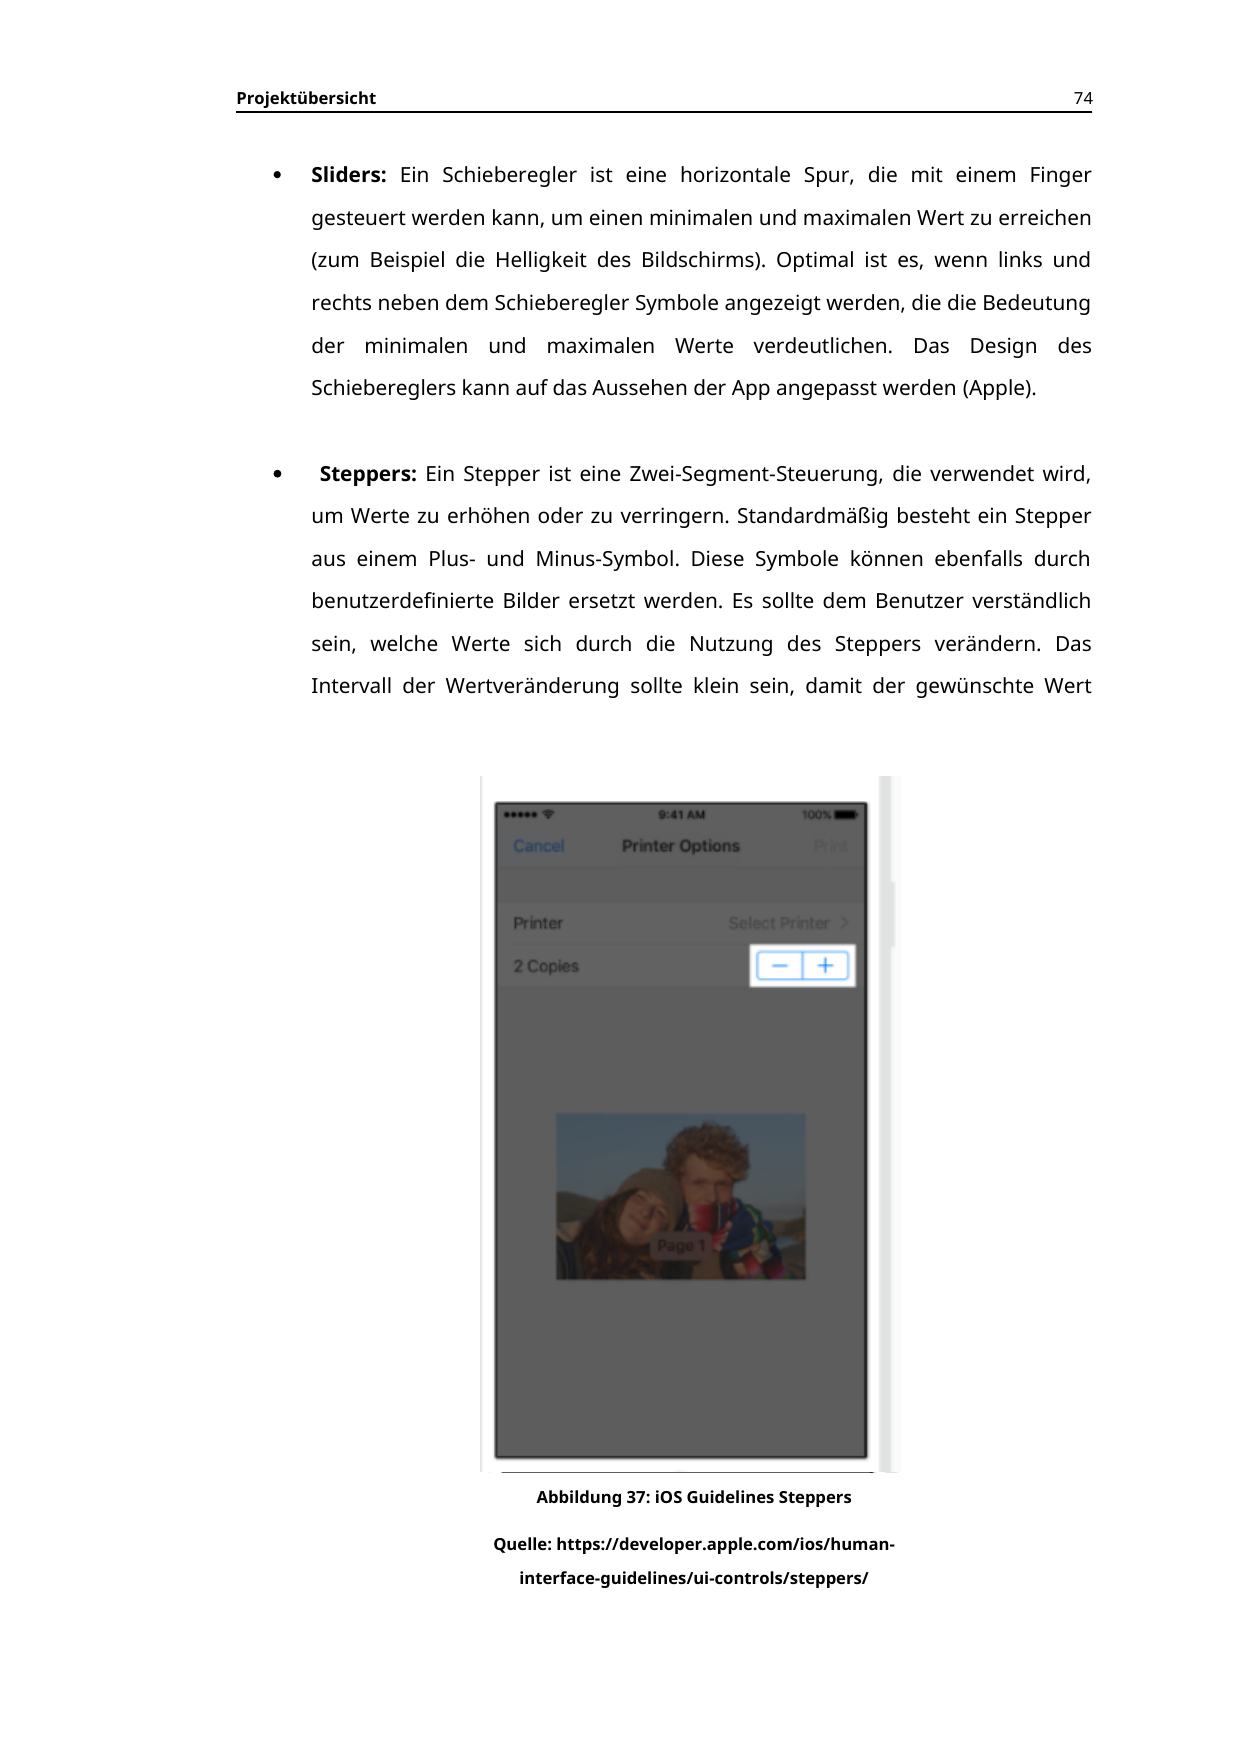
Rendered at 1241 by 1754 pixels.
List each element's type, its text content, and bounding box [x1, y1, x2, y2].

list Steppers: Ein Stepper ist eine Zwei-Segment-Steuerung, die verwendet wird, um Werte zu erhöhen oder zu verringern. Standardmäßig besteht ein Stepper aus einem Plus- und Minus-Symbol. Diese Symbole können ebenfalls durch benutzerdefinierte Bilder ersetzt werden. Es sollte dem Benutzer verständlich sein, welche Werte sich durch die Nutzung des Steppers verändern. Das Intervall der Wertveränderung sollte klein sein, damit der gewünschte Wert schnell erreicht wird, zum Beispiel Anzahl der Kopien auf einem Druckbildschirm (Apple). [274, 459, 1092, 700]
picture [480, 776, 902, 1473]
list Sliders: Ein Schieberegler ist eine horizontale Spur, die mit einem Finger gesteuert werden kann, um einen minimalen und maximalen Wert zu erreichen (zum Beispiel die Helligkeit des Bildschirms). Optimal ist es, wenn links und rechts neben dem Schieberegler Symbole angezeigt werden, die die Bedeutung der minimalen und maximalen Werte verdeutlichen. Das Design des Schiebereglers kann auf das Aussehen der App angepasst werden (Apple). [274, 160, 1092, 402]
